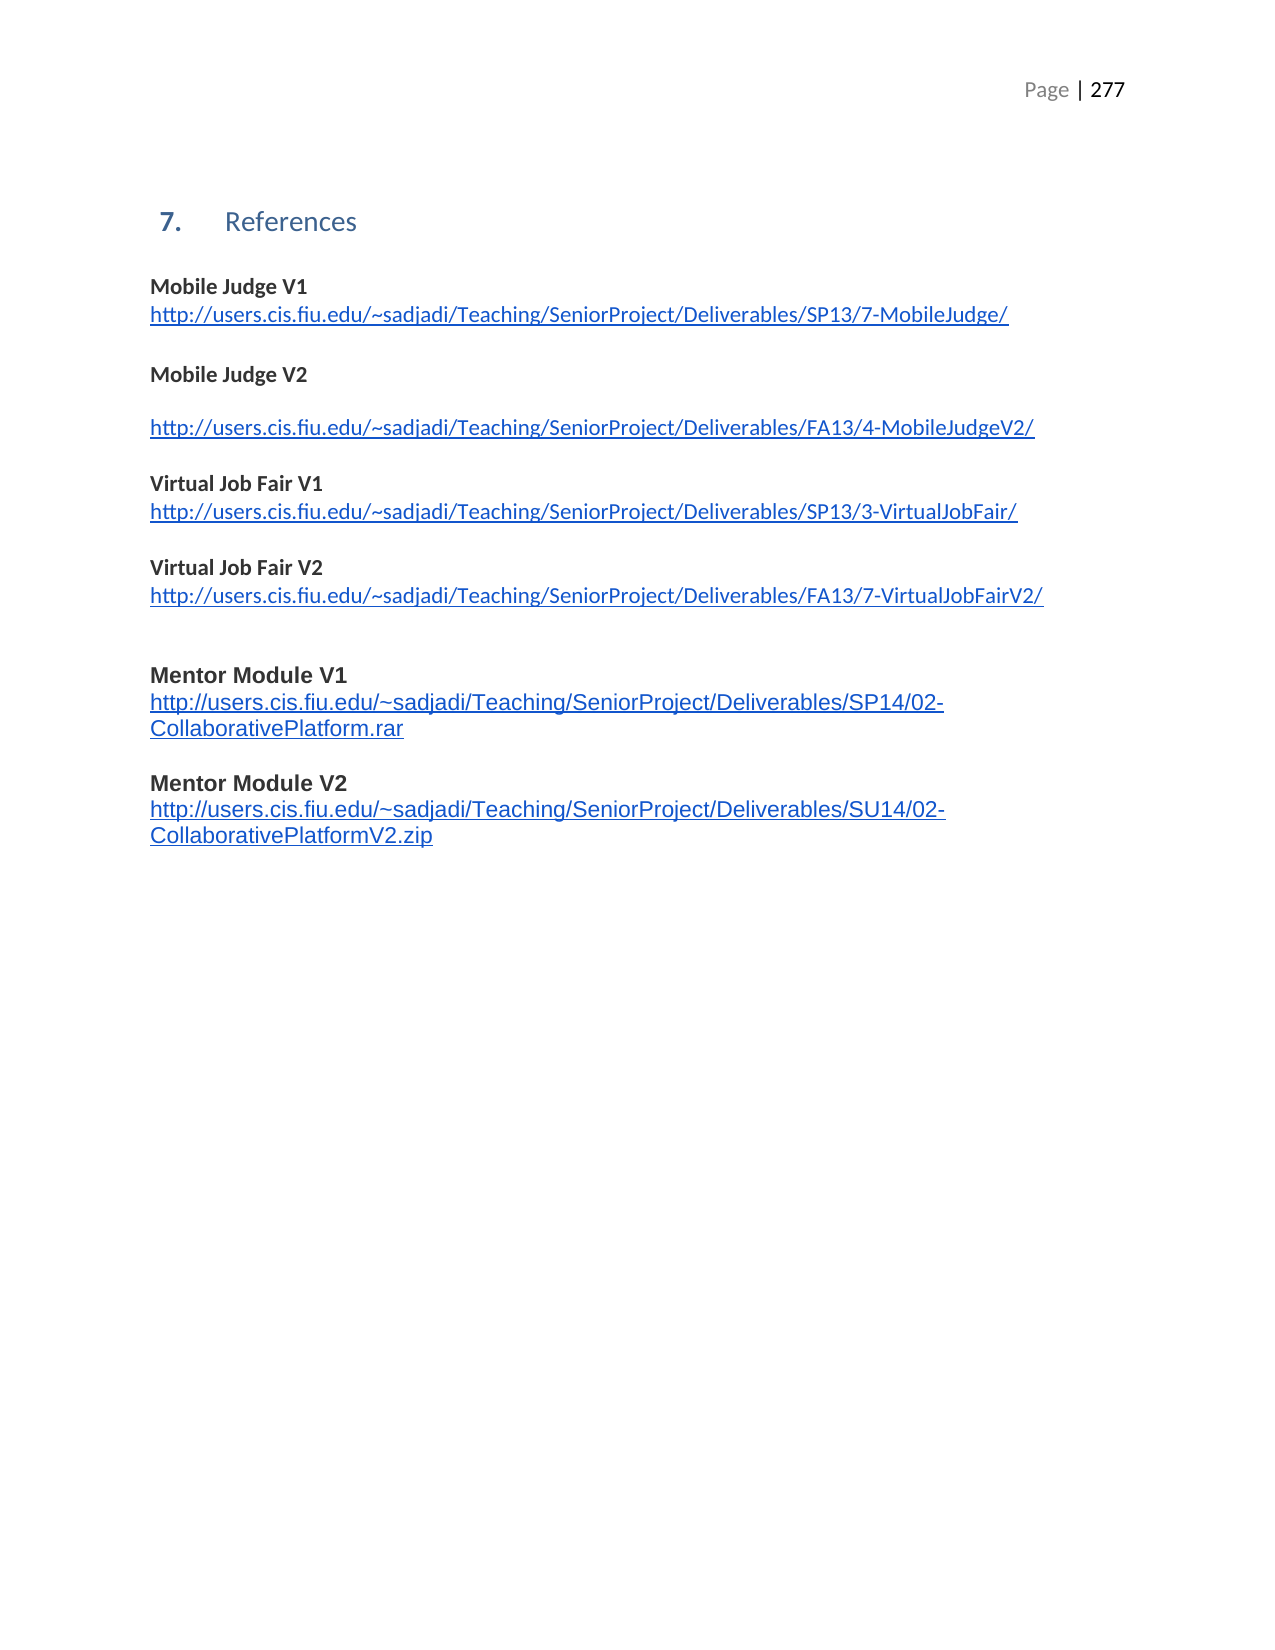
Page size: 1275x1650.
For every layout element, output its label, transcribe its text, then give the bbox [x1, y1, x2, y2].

text Mobile Judge V1 [150, 272, 1125, 300]
subtitle References [159, 203, 1125, 239]
text http://users.cis.fiu.edu/~sadjadi/Teaching/SeniorProject/Deliverables/FA13/7-VirtualJobFairV2/ [150, 581, 1125, 609]
text http://users.cis.fiu.edu/~sadjadi/Teaching/SeniorProject/Deliverables/SP13/7-MobileJudge/ [150, 300, 1125, 328]
text Mentor Module V2 [150, 769, 1125, 796]
text http://users.cis.fiu.edu/~sadjadi/Teaching/SeniorProject/Deliverables/SU14/02-CollaborativePlatformV2.zip [150, 796, 1125, 848]
text Mobile Judge V2 [150, 328, 1125, 388]
text Virtual Job Fair V1 [150, 469, 1125, 497]
text http://users.cis.fiu.edu/~sadjadi/Teaching/SeniorProject/Deliverables/FA13/4-MobileJudgeV2/ [150, 413, 1125, 441]
text http://users.cis.fiu.edu/~sadjadi/Teaching/SeniorProject/Deliverables/SP14/02-CollaborativePlatform.rar [150, 689, 1125, 741]
text Virtual Job Fair V2 [150, 553, 1125, 581]
text Mentor Module V1 [150, 662, 1125, 689]
text http://users.cis.fiu.edu/~sadjadi/Teaching/SeniorProject/Deliverables/SP13/3-VirtualJobFair/ [150, 497, 1125, 525]
